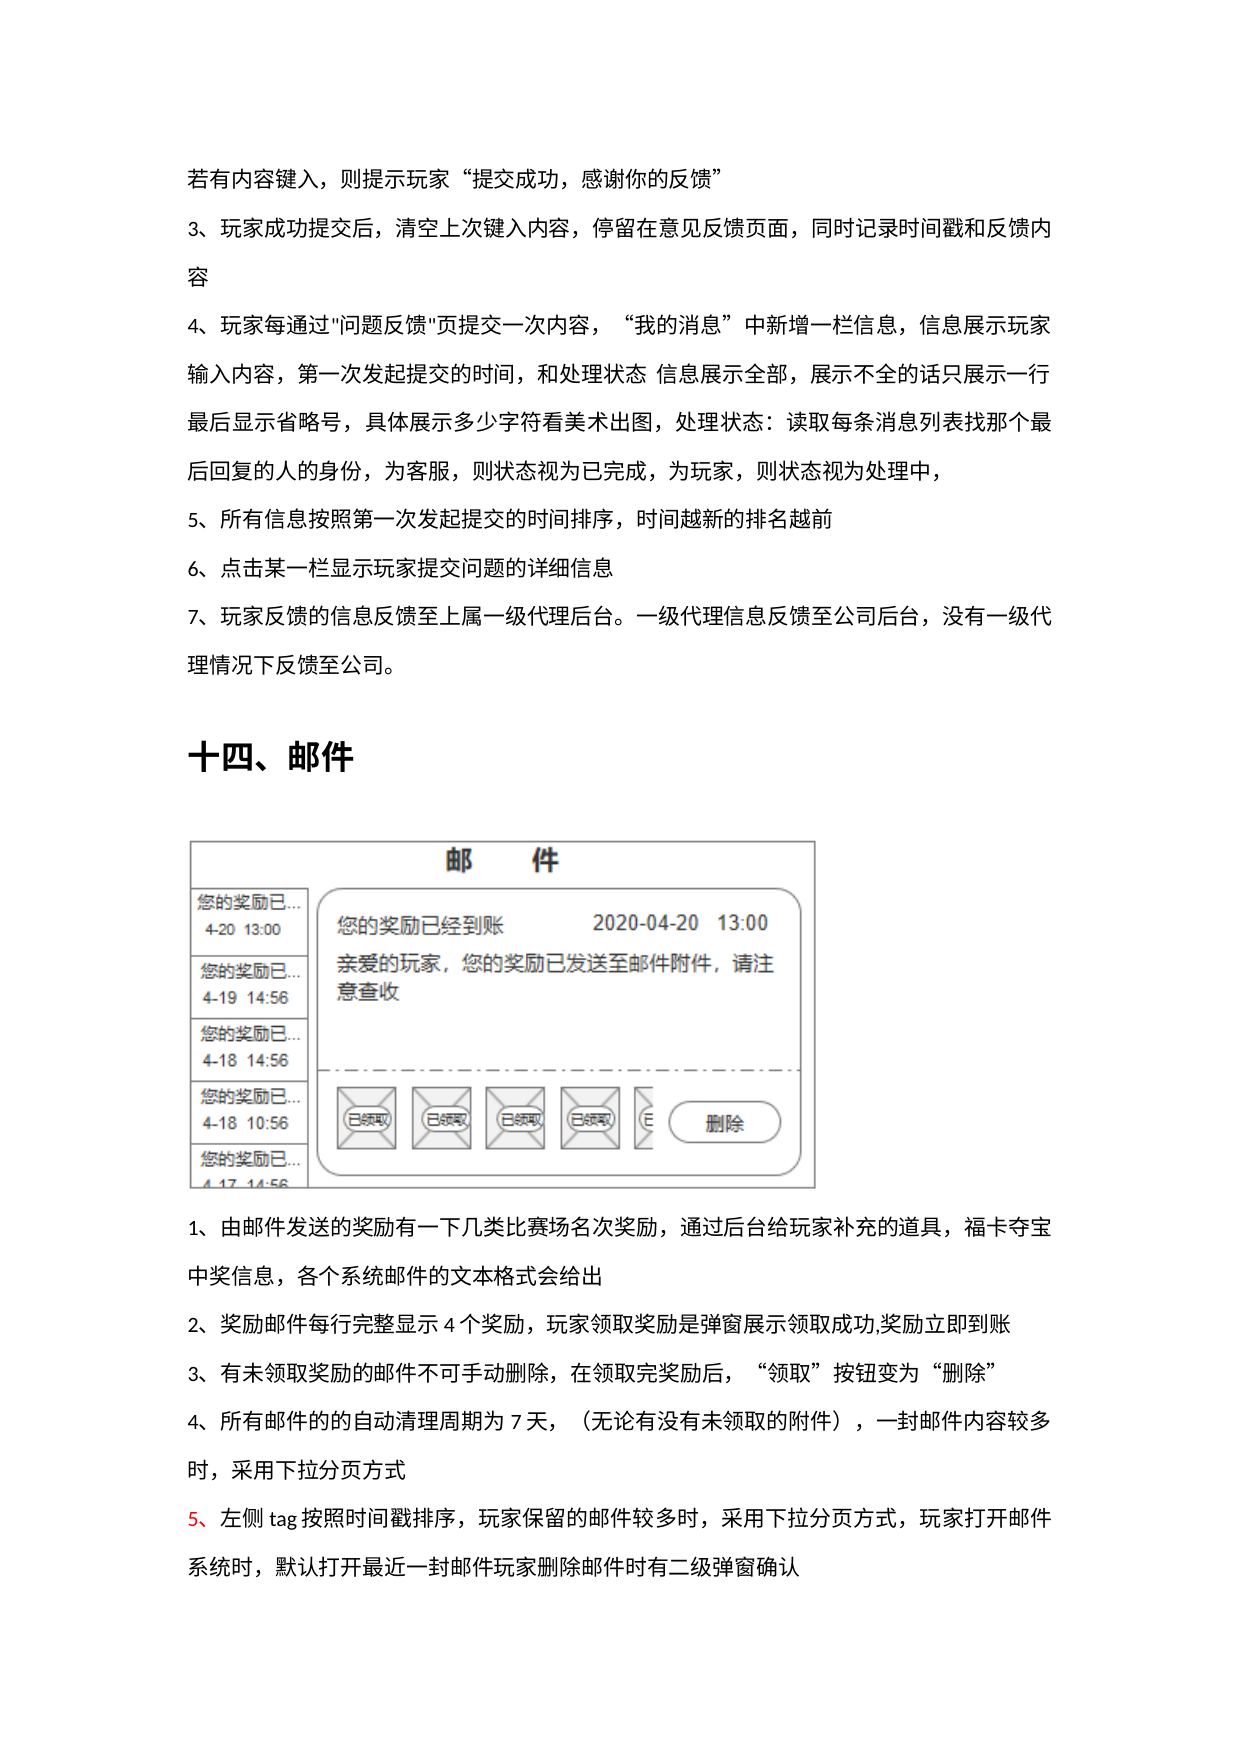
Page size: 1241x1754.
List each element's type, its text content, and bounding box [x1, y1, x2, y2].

picture [187, 838, 819, 1192]
subtitle 十四、邮件 [187, 723, 1053, 788]
list 所有信息按照第一次发起提交的时间排序，时间越新的排名越前 [187, 502, 1053, 534]
list 左侧tag按照时间戳排序，玩家保留的邮件较多时，采用下拉分页方式，玩家打开邮件系统时，默认打开最近一封邮件玩家删除邮件时有二级弹窗确认 [187, 1501, 1053, 1582]
list 点击某一栏显示玩家提交问题的详细信息 [187, 550, 1053, 583]
list 所有邮件的的自动清理周期为7天，（无论有没有未领取的附件），一封邮件内容较多时，采用下拉分页方式 [187, 1403, 1053, 1485]
list 若有内容键入，则提示玩家“提交成功，感谢你的反馈” [187, 162, 1053, 194]
list 有未领取奖励的邮件不可手动删除，在领取完奖励后，“领取”按钮变为“删除” [187, 1355, 1053, 1388]
list 由邮件发送的奖励有一下几类比赛场名次奖励，通过后台给玩家补充的道具，福卡夺宝中奖信息，各个系统邮件的文本格式会给出 [187, 1210, 1053, 1291]
list 玩家每通过"问题反馈"页提交一次内容，“我的消息”中新增一栏信息，信息展示玩家输入内容，第一次发起提交的时间，和处理状态 信息展示全部，展示不全的话只展示一行最后显示省略号，具体展示多少字符看美术出图，处理状态：读取每条消息列表找那个最后回复的人的身份，为客服，则状态视为已完成，为玩家，则状态视为处理中， [187, 307, 1053, 486]
list 玩家成功提交后，清空上次键入内容，停留在意见反馈页面，同时记录时间戳和反馈内容 [187, 210, 1053, 292]
list 奖励邮件每行完整显示4个奖励，玩家领取奖励是弹窗展示领取成功,奖励立即到账 [187, 1307, 1053, 1339]
list 玩家反馈的信息反馈至上属一级代理后台。一级代理信息反馈至公司后台，没有一级代理情况下反馈至公司。 [187, 599, 1053, 680]
